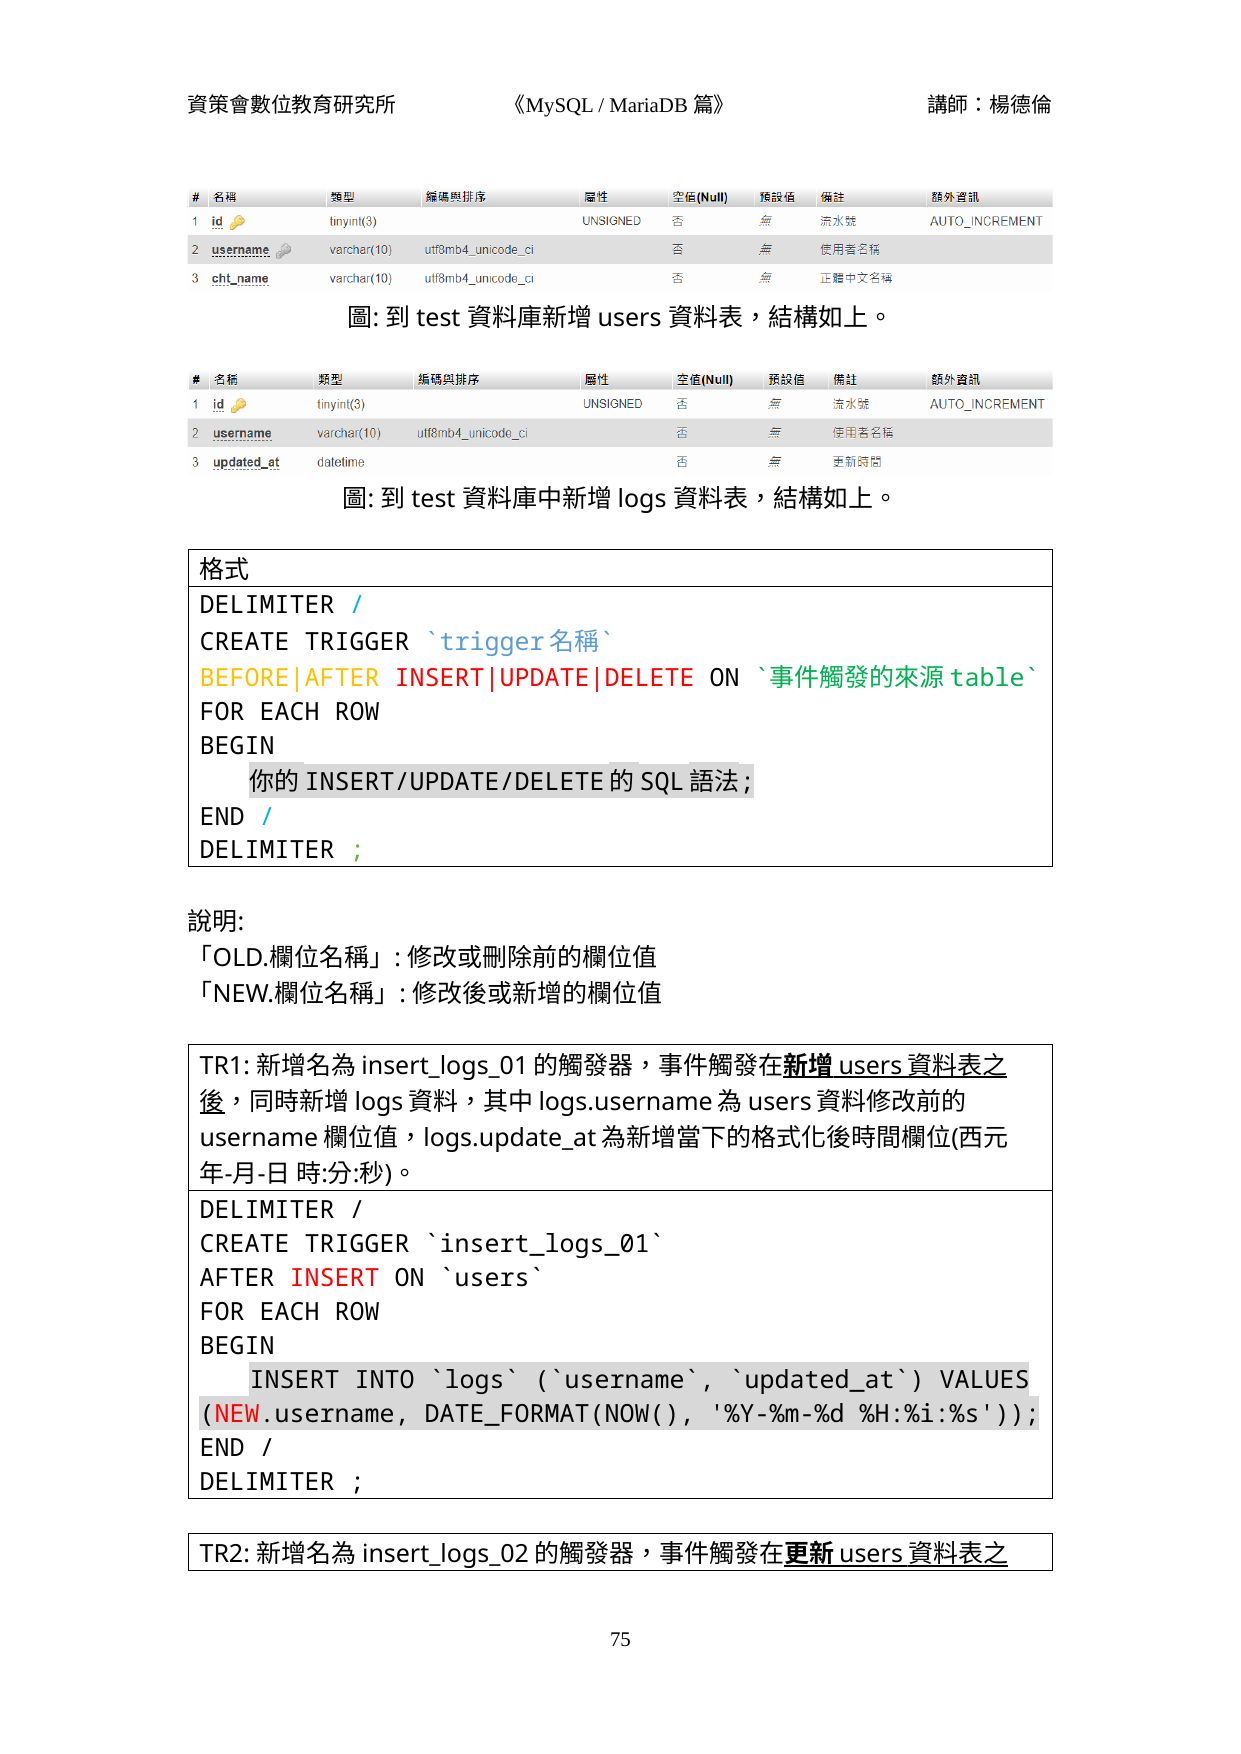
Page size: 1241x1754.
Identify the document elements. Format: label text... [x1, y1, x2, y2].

table_cell DELIMITER / CREATE TRIGGER `trigger名稱` BEFORE|AFTER INSERT|UPDATE|DELETE ON `事件觸發的來源table` FOR EACH ROW BEGIN 你的INSERT/UPDATE/DELETE的SQL語法; END / DELIMITER ; [189, 587, 1052, 866]
table_header TR1: 新增名為insert_logs_01的觸發器，事件觸發在新增users資料表之後，同時新增logs資料，其中logs.username為users資料修改前的username欄位值，logs.update_at為新增當下的格式化後時間欄位(西元年-月-日 時:分:秒)。 [189, 1045, 1052, 1190]
text 「NEW.欄位名稱」: 修改後或新增的欄位值 [187, 974, 1053, 1010]
picture [187, 184, 1053, 298]
picture [187, 367, 1053, 479]
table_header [189, 1534, 1052, 1570]
table_cell DELIMITER / CREATE TRIGGER `insert_logs_01` AFTER INSERT ON `users` FOR EACH ROW BEGIN INSERT INTO `logs` (`username`, `updated_at`) VALUES (NEW.username, DATE_FORMAT(NOW(), '%Y-%m-%d %H:%i:%s')); END / DELIMITER ; [189, 1191, 1052, 1498]
text 說明: [187, 901, 1053, 938]
table_header 格式 [189, 550, 1052, 586]
text 圖: 到 test 資料庫中新增 logs 資料表，結構如上。 [187, 479, 1053, 515]
text 「OLD.欄位名稱」: 修改或刪除前的欄位值 [187, 938, 1053, 974]
text 圖: 到 test 資料庫新增 users 資料表，結構如上。 [187, 298, 1053, 334]
